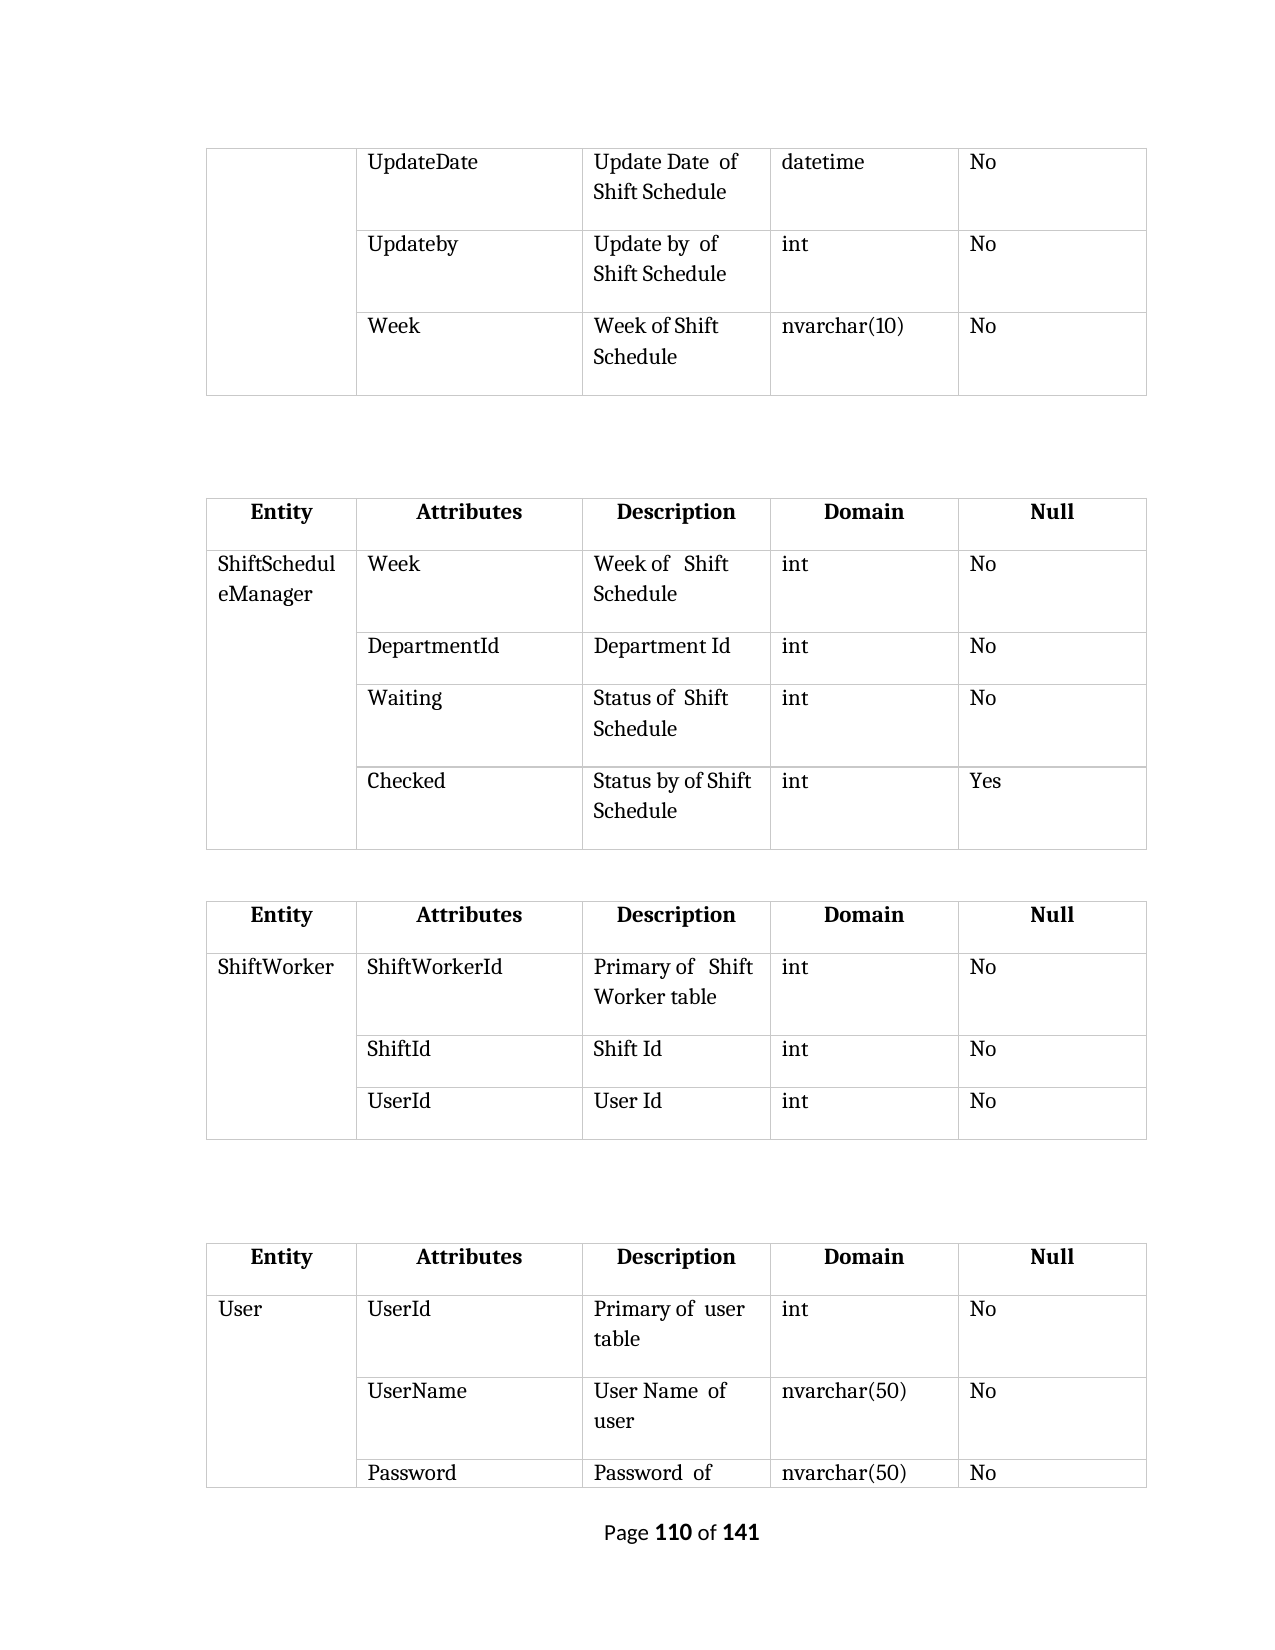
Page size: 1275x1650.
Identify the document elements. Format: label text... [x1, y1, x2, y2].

table_cell Status of Shift Schedule [583, 685, 770, 766]
table_cell nvarchar(10) [771, 313, 958, 394]
table_cell Primary of Shift Worker table [583, 954, 770, 1035]
table_cell int [771, 551, 958, 632]
table_header Description [583, 499, 770, 550]
table_cell No [959, 1378, 1146, 1459]
table_cell int [771, 954, 958, 1035]
table_cell Yes [959, 768, 1146, 849]
table_cell No [959, 1088, 1146, 1139]
table_cell int [771, 1088, 958, 1139]
table_cell Checked [357, 768, 582, 849]
table_cell int [771, 685, 958, 766]
table_cell ShiftScheduleManager [207, 551, 356, 849]
table_cell UserId [357, 1088, 582, 1139]
table_cell No [959, 1460, 1146, 1487]
table_header Domain [771, 499, 958, 550]
table_header Null [959, 902, 1146, 953]
table_header Entity [207, 902, 356, 953]
table_cell int [771, 1296, 958, 1377]
table_cell Status by of Shift Schedule [583, 768, 770, 849]
table_cell Week of Shift Schedule [583, 551, 770, 632]
table_cell Primary of user table [583, 1296, 770, 1377]
table_cell User Id [583, 1088, 770, 1139]
table_cell Update Date of Shift Schedule [583, 149, 770, 230]
table_cell Week of Shift Schedule [583, 313, 770, 394]
table_cell No [959, 551, 1146, 632]
table_cell int [771, 768, 958, 849]
table_cell nvarchar(50) [771, 1460, 958, 1487]
table_cell ShiftWorkerId [357, 954, 582, 1035]
table_header Null [959, 499, 1146, 550]
table_cell int [771, 1036, 958, 1087]
table_cell Updateby [357, 231, 582, 312]
table_cell No [959, 685, 1146, 766]
table_cell Shift Id [583, 1036, 770, 1087]
table_cell Department Id [583, 633, 770, 684]
table_header Entity [207, 1244, 356, 1294]
table_header Attributes [357, 499, 582, 550]
table_cell Waiting [357, 685, 582, 766]
table_cell DepartmentId [357, 633, 582, 684]
table_cell No [959, 231, 1146, 312]
table_cell int [771, 633, 958, 684]
table_header Attributes [357, 902, 582, 953]
table_cell No [959, 1036, 1146, 1087]
table_cell Password of user [583, 1460, 770, 1487]
table_header Domain [771, 902, 958, 953]
table_header Null [959, 1244, 1146, 1294]
table_cell nvarchar(50) [771, 1378, 958, 1459]
table_cell No [959, 313, 1146, 394]
table_cell No [959, 954, 1146, 1035]
table_header Entity [207, 499, 356, 550]
table_cell int [771, 231, 958, 312]
table_cell UserName [357, 1378, 582, 1459]
table_cell ShiftWorker [207, 954, 356, 1139]
table_cell Password [357, 1460, 582, 1487]
table_cell No [959, 633, 1146, 684]
table_cell No [959, 1296, 1146, 1377]
table_header Domain [771, 1244, 958, 1294]
table_header Description [583, 1244, 770, 1294]
table_cell Update by of Shift Schedule [583, 231, 770, 312]
table_cell Week [357, 313, 582, 394]
table_header Attributes [357, 1244, 582, 1294]
table_header Description [583, 902, 770, 953]
table_cell UserId [357, 1296, 582, 1377]
table_cell ShiftId [357, 1036, 582, 1087]
table_cell No [959, 149, 1146, 230]
table_cell Week [357, 551, 582, 632]
table_cell UpdateDate [357, 149, 582, 230]
table_cell User [207, 1296, 356, 1487]
table_cell datetime [771, 149, 958, 230]
table_cell User Name of user [583, 1378, 770, 1459]
